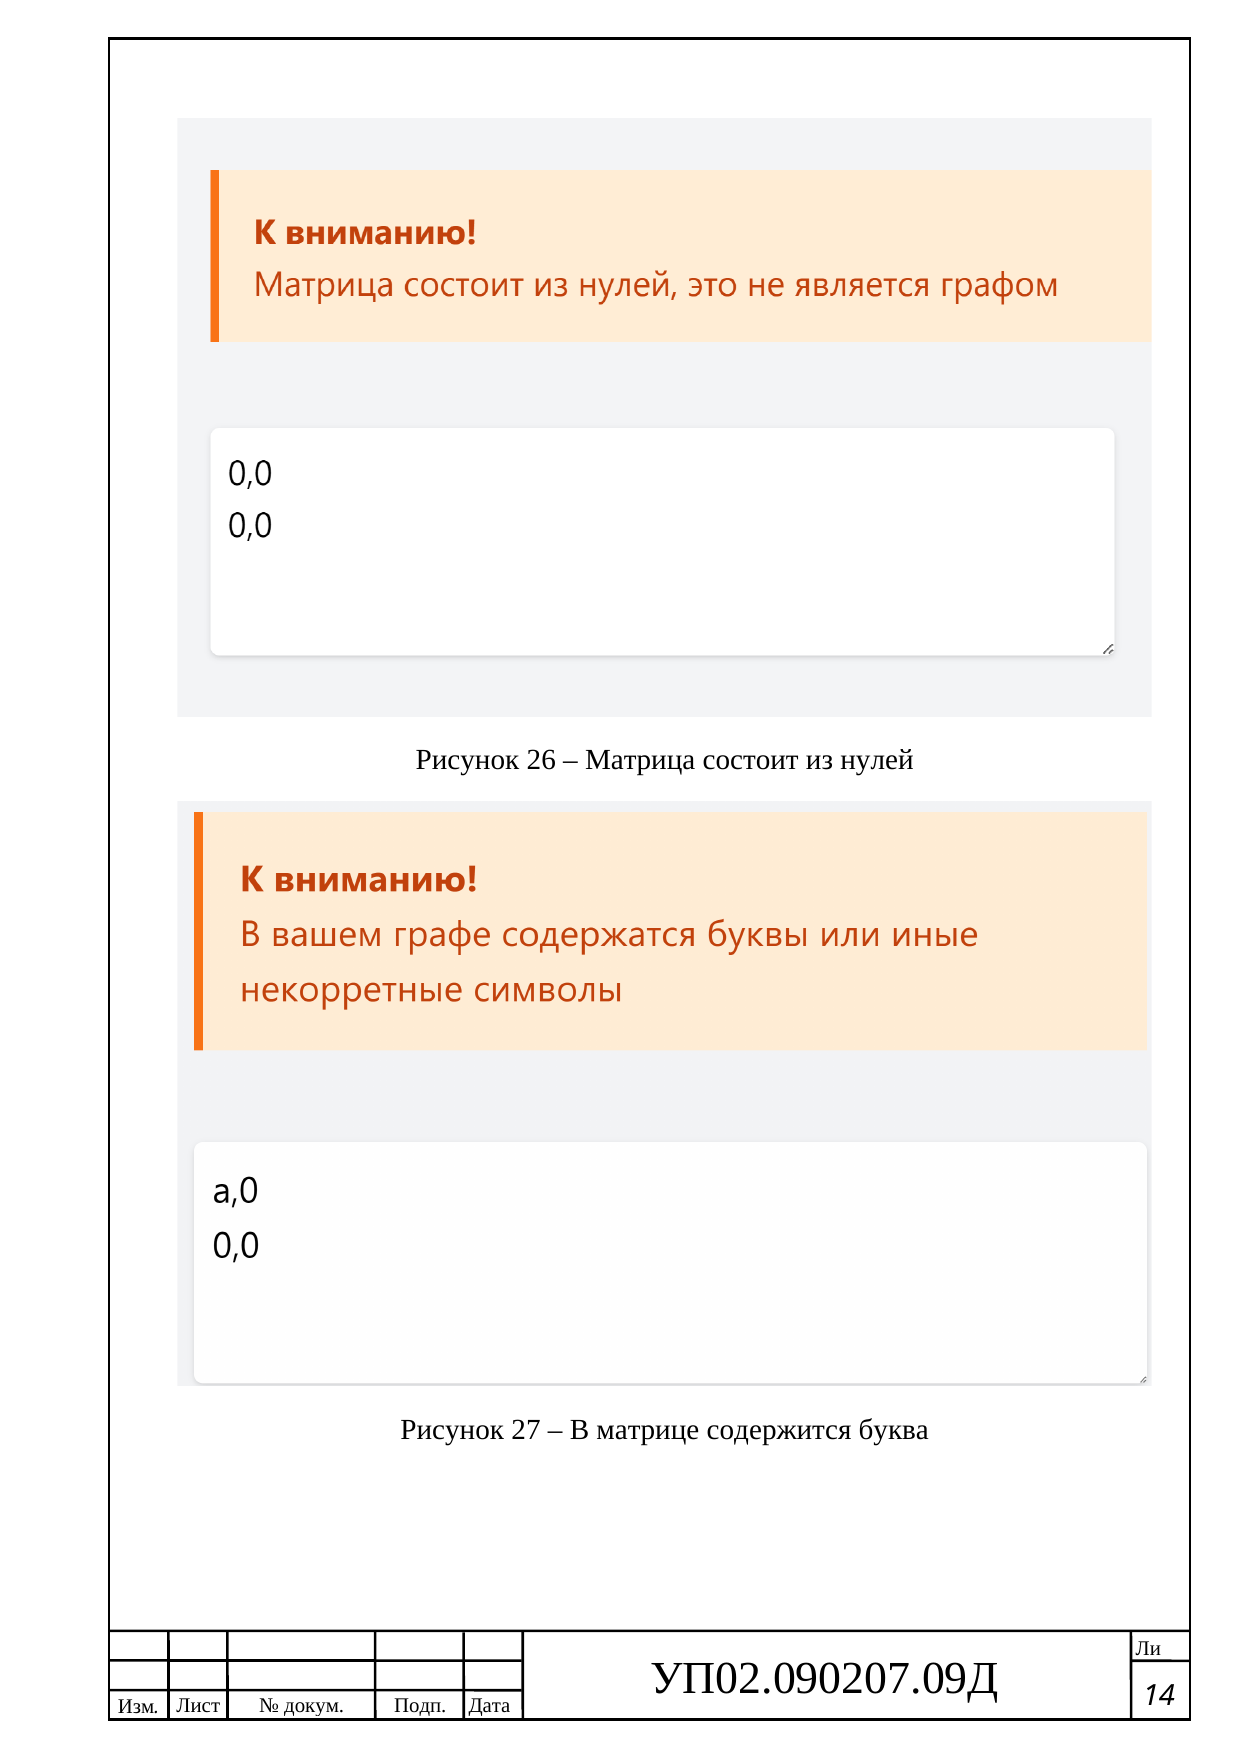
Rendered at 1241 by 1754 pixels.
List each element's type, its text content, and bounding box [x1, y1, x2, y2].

picture [177, 801, 1152, 1386]
picture [177, 118, 1152, 717]
text Рисунок 27 – В матрице содержится буква [177, 1412, 1152, 1445]
text Рисунок 26 – Матрица состоит из нулей [177, 742, 1152, 776]
